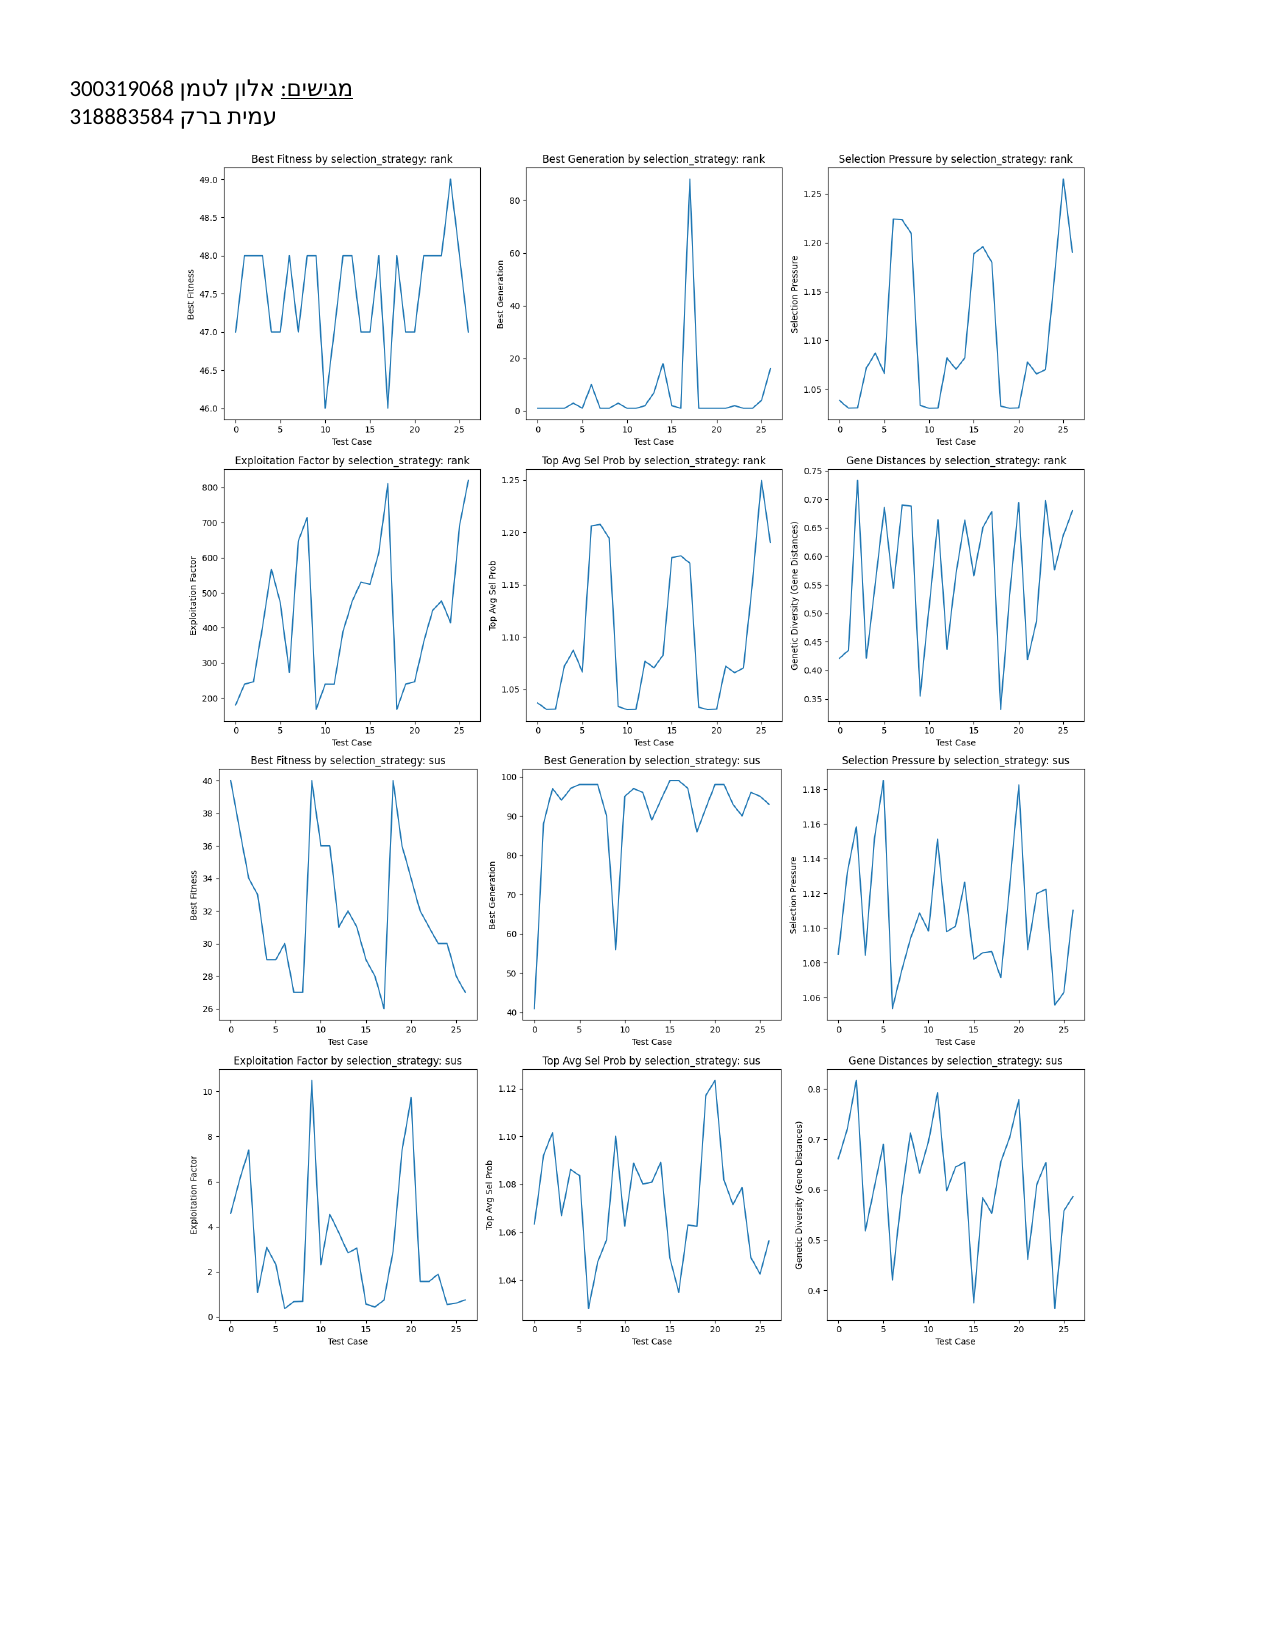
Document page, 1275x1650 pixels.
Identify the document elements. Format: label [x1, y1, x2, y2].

picture [187, 150, 1088, 1346]
